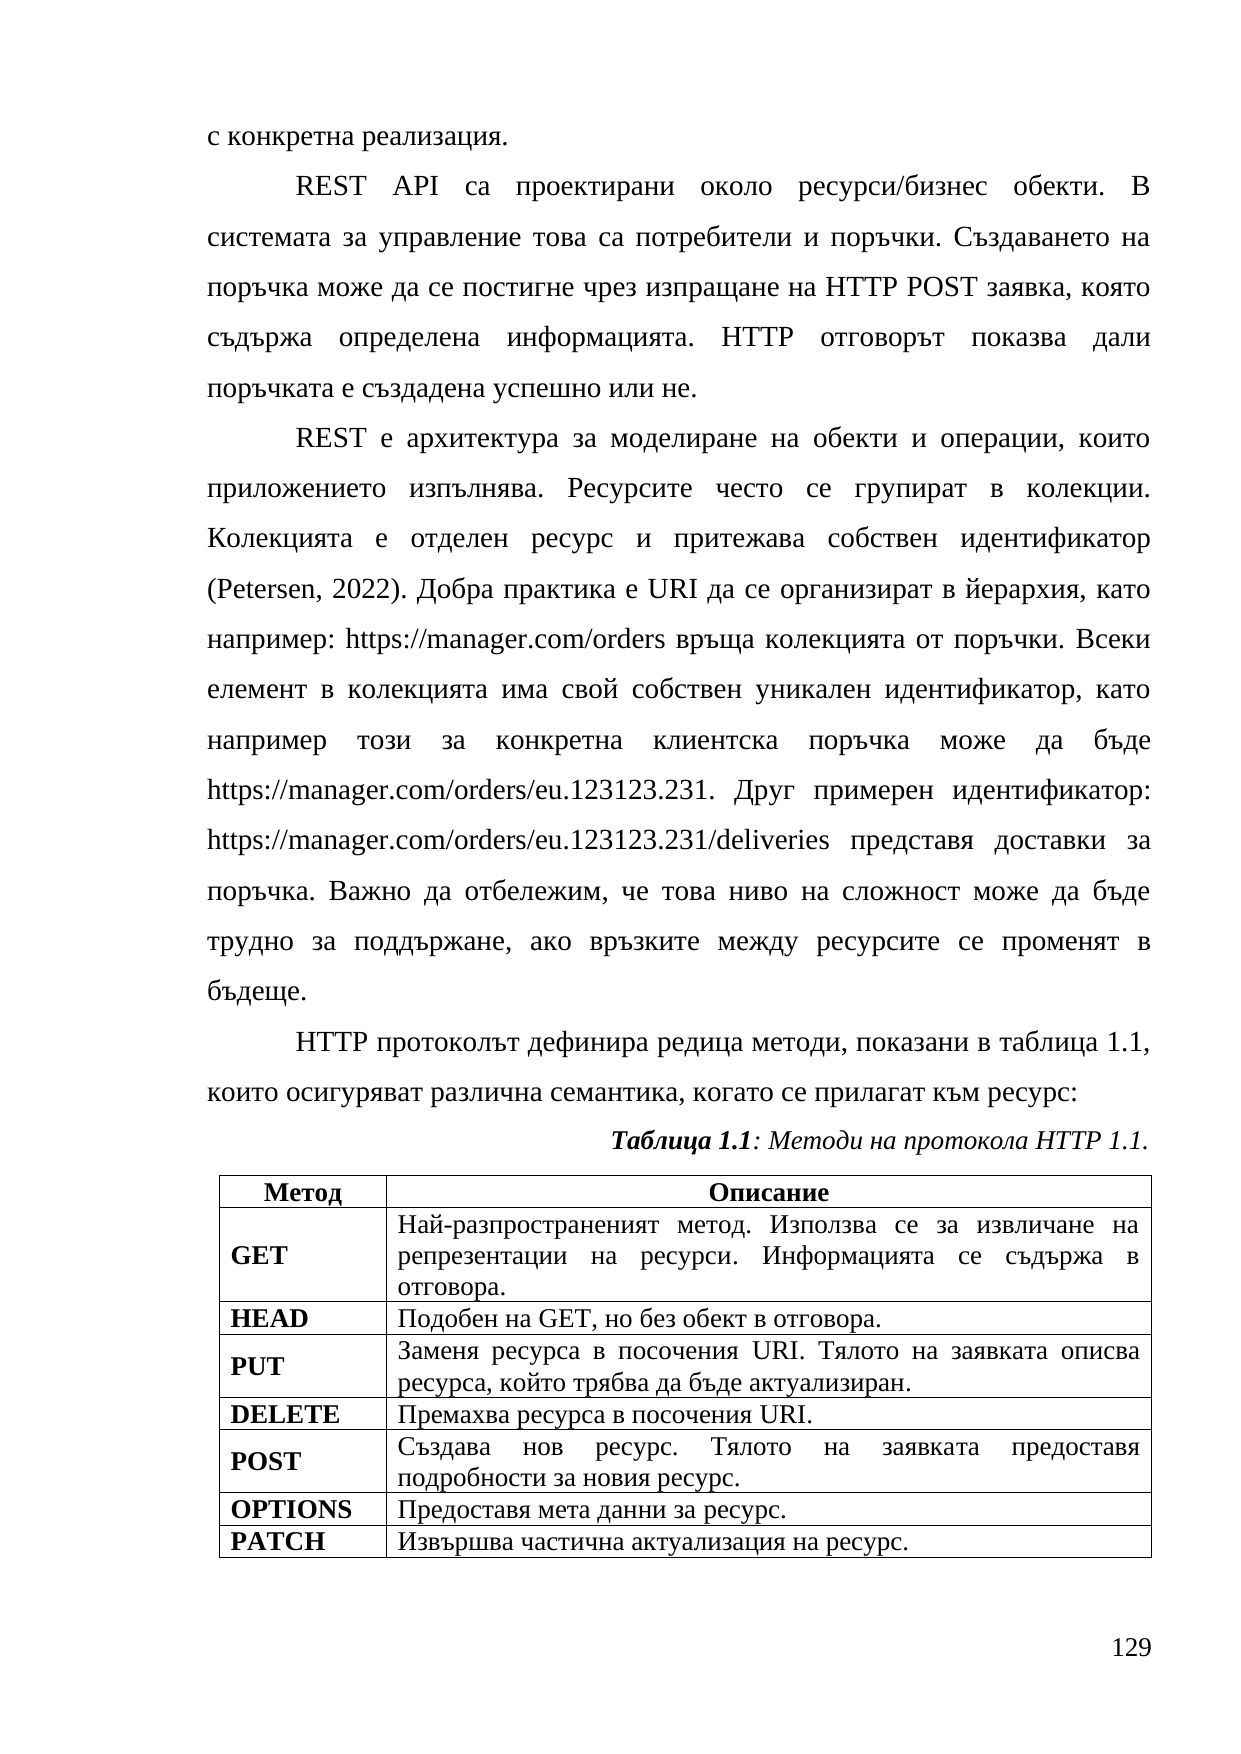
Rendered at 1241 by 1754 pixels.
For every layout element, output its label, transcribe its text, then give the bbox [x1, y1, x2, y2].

table_cell PUT [220, 1335, 386, 1397]
table_cell GET [220, 1208, 386, 1301]
text REST API са проектирани около ресурси/бизнес обекти. В системата за управление това са потребители и поръчки. Създаването на поръчка може да се постигне чрез изпращане на HTTP POST заявка, която съдържа определена информацията. HTTP отговорът показва дали поръчката е създадена успешно или не. [207, 168, 1152, 403]
table_cell Подобен на GET, но без обект в отговора. [387, 1302, 1151, 1333]
table_cell Извършва частична актуализация на ресурс. [387, 1526, 1151, 1557]
table_cell Премахва ресурса в посочения URI. [387, 1398, 1151, 1429]
table_cell DELETE [220, 1398, 386, 1429]
text Таблица 1.1: Методи на протокола HTTP 1.1. [207, 1124, 1152, 1156]
table_cell Заменя ресурса в посочения URI. Тялото на заявката описва ресурса, който трябва да бъде актуализиран. [387, 1335, 1151, 1397]
table_header Описание [387, 1176, 1151, 1207]
table_cell HEAD [220, 1302, 386, 1333]
table_cell Предоставя мета данни за ресурс. [387, 1493, 1151, 1524]
table_cell OPTIONS [220, 1493, 386, 1524]
table_cell PATCH [220, 1526, 386, 1557]
table_cell Създава нов ресурс. Тялото на заявката предоставя подробности за новия ресурс. [387, 1430, 1151, 1492]
table_header Метод [220, 1176, 386, 1207]
text REST е архитектура за моделиране на обекти и операции, които приложението изпълнява. Ресурсите често се групират в колекции. Колекцията е отделен ресурс и притежава собствен идентификатор (Petersen, 2022). Добра практика е URI да се организират в йерархия, като например: https://manager.com/orders връща колекцията от поръчки. Всеки елемент в колекцията има свой собствен уникален идентификатор, като например този за конкретна клиентска поръчка може да бъде https://manager.com/orders/eu.123123.231. Друг примерен идентификатор: https://manager.com/orders/eu.123123.231/deliveries представя доставки за поръчка. Важно да отбележим, че това ниво на сложност може да бъде трудно за поддържане, ако връзките между ресурсите се променят в бъдеще. [207, 420, 1152, 1007]
text HTTP протоколът дефинира редица методи, показани в таблица 1.1, които осигуряват различна семантика, когато се прилагат към ресурс: [207, 1024, 1152, 1108]
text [207, 118, 1152, 152]
table_cell Най-разпространеният метод. Използва се за извличане на репрезентации на ресурси. Информацията се съдържа в отговора. [387, 1208, 1151, 1301]
table_cell POST [220, 1430, 386, 1492]
